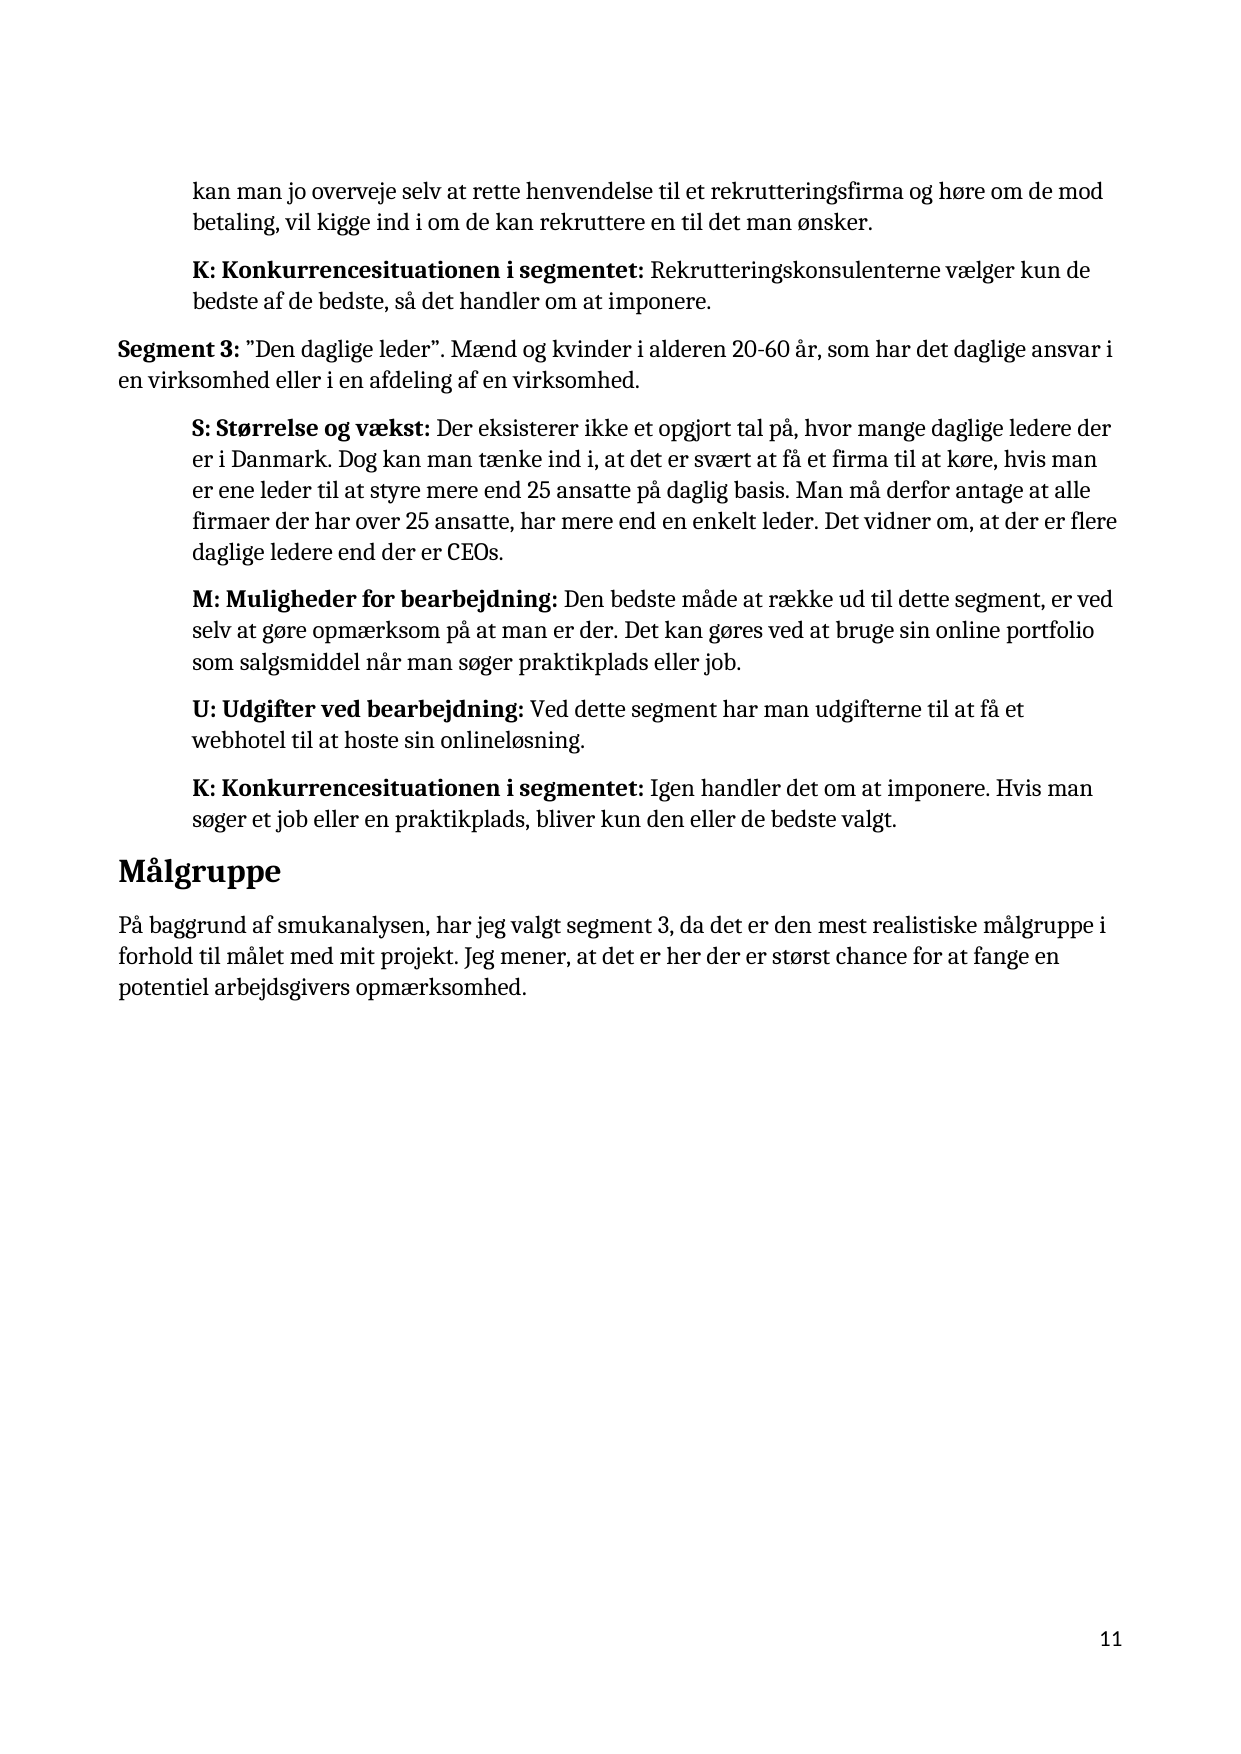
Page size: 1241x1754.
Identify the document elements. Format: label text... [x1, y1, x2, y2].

text Målgruppe [118, 853, 1122, 891]
text S: Størrelse og vækst: Der eksisterer ikke et opgjort tal på, hvor mange daglige ledere der er i Danmark. Dog kan man tænke ind i, at det er svært at få et firma til at køre, hvis man er ene leder til at styre mere end 25 ansatte på daglig basis. Man må derfor antage at alle firmaer der har over 25 ansatte, har mere end en enkelt leder. Det vidner om, at der er flere daglige ledere end der er CEOs. [192, 413, 1122, 566]
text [192, 177, 1122, 237]
text Segment 3: ”Den daglige leder”. Mænd og kvinder i alderen 20-60 år, som har det daglige ansvar i en virksomhed eller i en afdeling af en virksomhed. [118, 335, 1122, 394]
text På baggrund af smukanalysen, har jeg valgt segment 3, da det er den mest realistiske målgruppe i forhold til målet med mit projekt. Jeg mener, at det er her der er størst chance for at fange en potentiel arbejdsgivers opmærksomhed. [118, 911, 1122, 1001]
text U: Udgifter ved bearbejdning: Ved dette segment har man udgifterne til at få et webhotel til at hoste sin onlineløsning. [192, 695, 1122, 755]
text M: Muligheder for bearbejdning: Den bedste måde at række ud til dette segment, er ved selv at gøre opmærksom på at man er der. Det kan gøres ved at bruge sin online portfolio som salgsmiddel når man søger praktikplads eller job. [192, 585, 1122, 676]
text K: Konkurrencesituationen i segmentet: Rekrutteringskonsulenterne vælger kun de bedste af de bedste, så det handler om at imponere. [192, 256, 1122, 316]
text K: Konkurrencesituationen i segmentet: Igen handler det om at imponere. Hvis man søger et job eller en praktikplads, bliver kun den eller de bedste valgt. [192, 774, 1122, 834]
